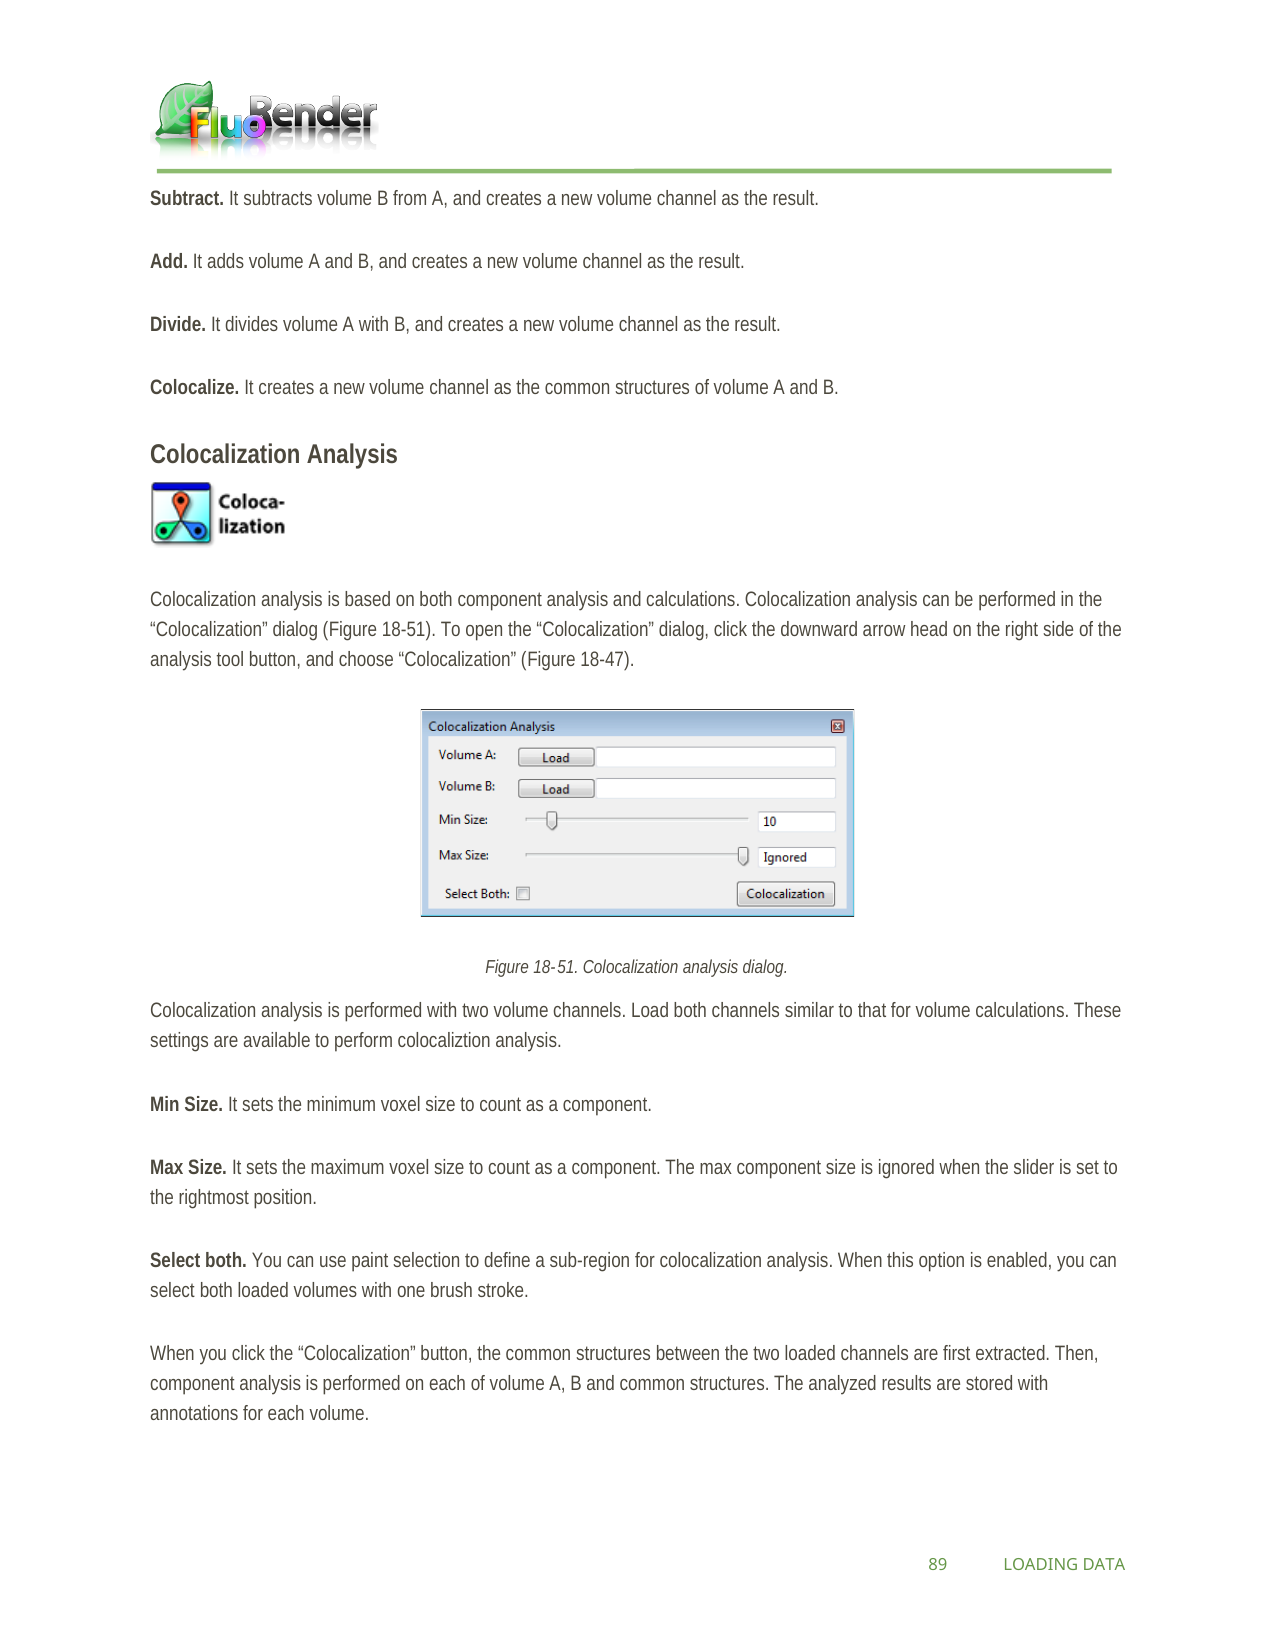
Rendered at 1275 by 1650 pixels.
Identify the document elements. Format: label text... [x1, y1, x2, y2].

picture [420, 709, 855, 917]
text Colocalization analysis is performed with two volume channels. Load both channels similar to that for volume calculations. These settings are available to perform colocaliztion analysis. [150, 998, 1125, 1052]
subtitle Colocalization Analysis [150, 438, 1125, 469]
text Subtract. It subtracts volume B from A, and creates a new volume channel as the result. [150, 185, 1125, 209]
picture [150, 481, 291, 548]
text Divide. It divides volume A with B, and creates a new volume channel as the result. [150, 312, 1125, 336]
text Add. It adds volume A and B, and creates a new volume channel as the result. [150, 249, 1125, 273]
text Max Size. It sets the maximum voxel size to count as a component. The max component size is ignored when the slider is set to the rightmost position. [150, 1155, 1125, 1209]
text When you click the “Colocalization” button, the common structures between the two loaded channels are first extracted. Then, component analysis is performed on each of volume A, B and common structures. The analyzed results are stored with annotations for each volume. [150, 1341, 1125, 1425]
text Select both. You can use paint selection to define a sub-region for colocalization analysis. When this option is enabled, you can select both loaded volumes with one brush stroke. [150, 1248, 1125, 1302]
text Colocalize. It creates a new volume channel as the common structures of volume A and B. [150, 375, 1125, 399]
picture [150, 75, 379, 162]
text Min Size. It sets the minimum voxel size to count as a component. [150, 1092, 1125, 1116]
